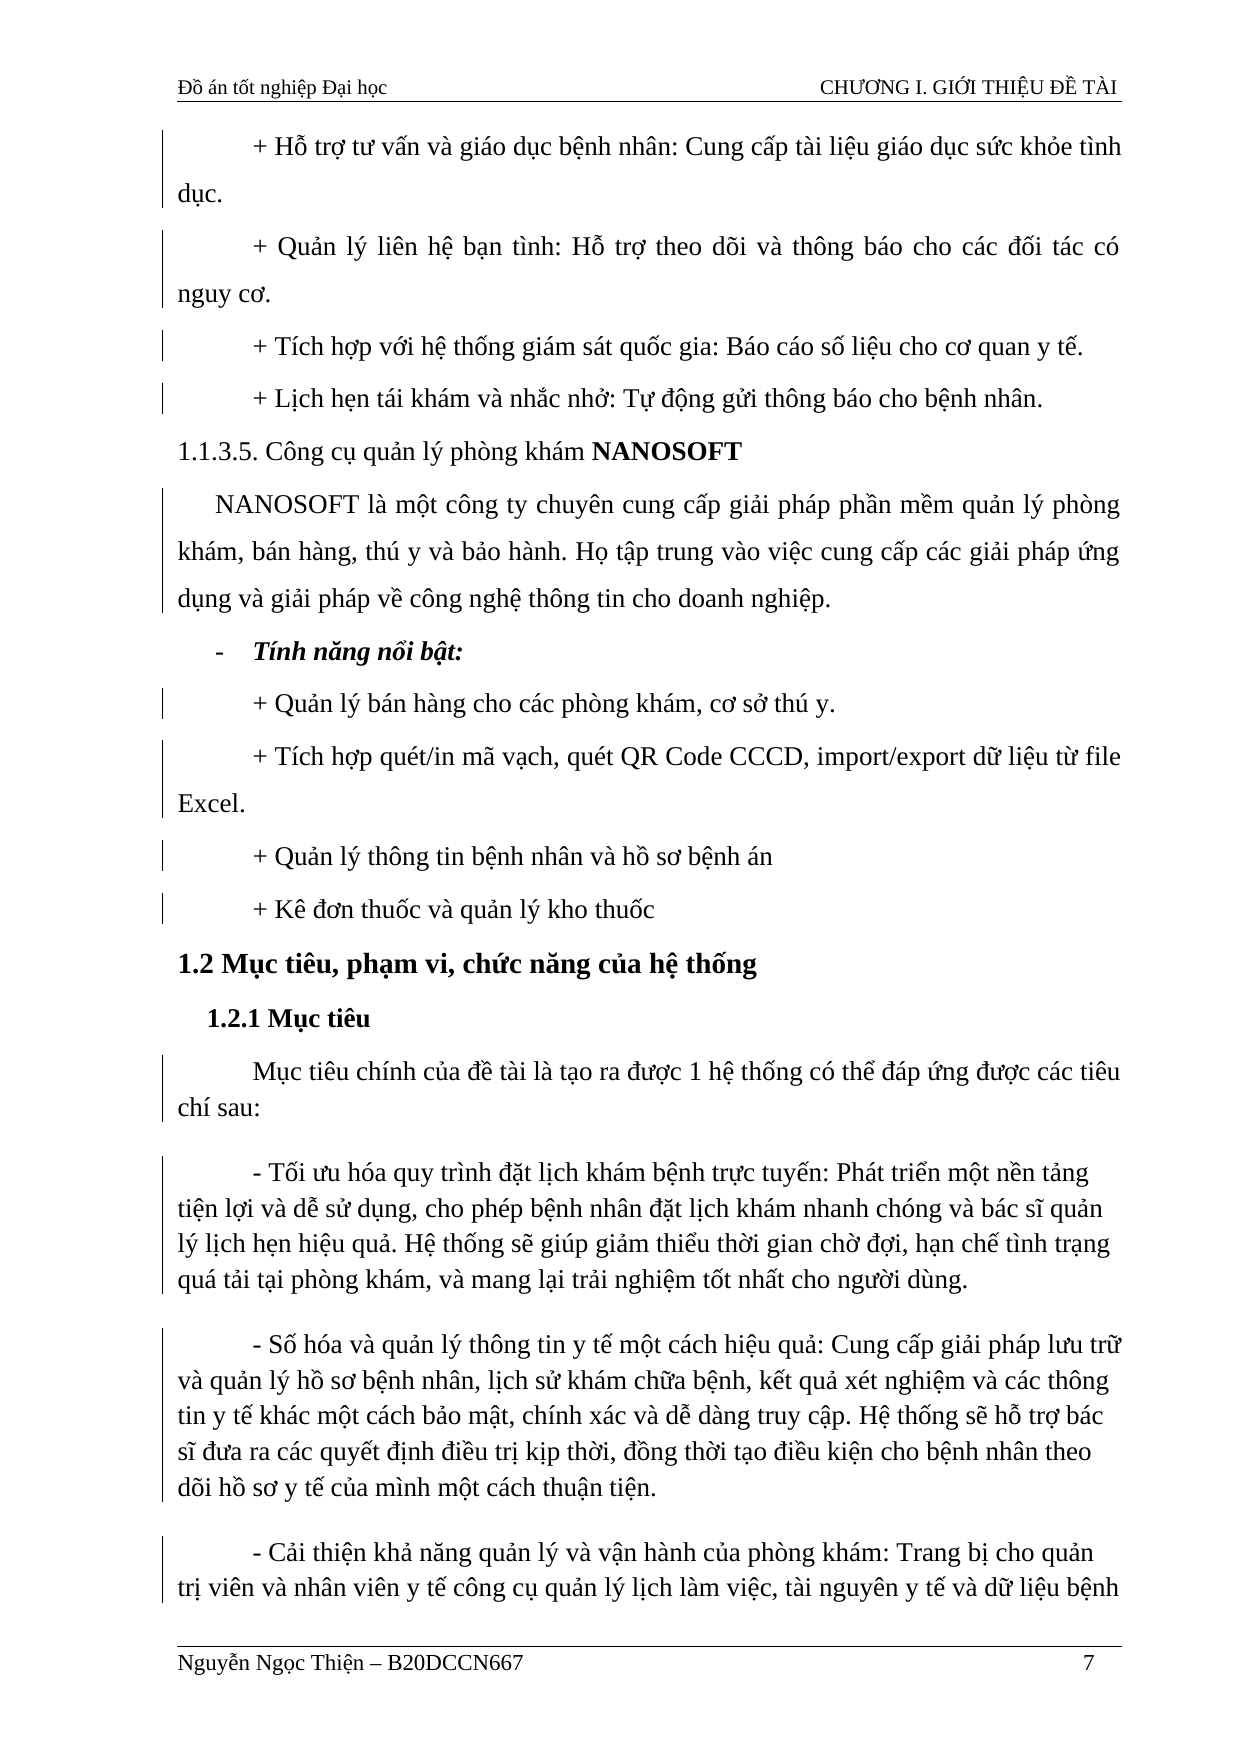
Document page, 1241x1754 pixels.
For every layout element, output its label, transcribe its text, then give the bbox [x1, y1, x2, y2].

text + Quản lý liên hệ bạn tình: Hỗ trợ theo dõi và thông báo cho các đối tác có nguy cơ. [177, 230, 1122, 308]
subtitle 1.2.1 Mục tiêu [207, 1002, 1122, 1033]
list Tính năng nổi bật: [215, 634, 1122, 666]
text + Lịch hẹn tái khám và nhắc nhở: Tự động gửi thông báo cho bệnh nhân. [177, 382, 1122, 414]
text - Tối ưu hóa quy trình đặt lịch khám bệnh trực tuyến: Phát triển một nền tảng tiện lợi và dễ sử dụng, cho phép bệnh nhân đặt lịch khám nhanh chóng và bác sĩ quản lý lịch hẹn hiệu quả. Hệ thống sẽ giúp giảm thiểu thời gian chờ đợi, hạn chế tình trạng quá tải tại phòng khám, và mang lại trải nghiệm tốt nhất cho người dùng. [177, 1156, 1122, 1294]
text + Kê đơn thuốc và quản lý kho thuốc [177, 893, 1122, 924]
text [177, 1536, 1122, 1603]
text - Số hóa và quản lý thông tin y tế một cách hiệu quả: Cung cấp giải pháp lưu trữ và quản lý hồ sơ bệnh nhân, lịch sử khám chữa bệnh, kết quả xét nghiệm và các thông tin y tế khác một cách bảo mật, chính xác và dễ dàng truy cập. Hệ thống sẽ hỗ trợ bác sĩ đưa ra các quyết định điều trị kịp thời, đồng thời tạo điều kiện cho bệnh nhân theo dõi hồ sơ y tế của mình một cách thuận tiện. [177, 1328, 1122, 1502]
text + Tích hợp với hệ thống giám sát quốc gia: Báo cáo số liệu cho cơ quan y tế. [177, 329, 1122, 361]
text 1.1.3.5. Công cụ quản lý phòng khám NANOSOFT [177, 435, 1122, 467]
text + Quản lý bán hàng cho các phòng khám, cơ sở thú y. [177, 687, 1122, 719]
text + Hỗ trợ tư vấn và giáo dục bệnh nhân: Cung cấp tài liệu giáo dục sức khỏe tình dục. [177, 130, 1122, 208]
text + Quản lý thông tin bệnh nhân và hồ sơ bệnh án [177, 840, 1122, 871]
text Mục tiêu chính của đề tài là tạo ra được 1 hệ thống có thể đáp ứng được các tiêu chí sau: [177, 1055, 1122, 1122]
text NANOSOFT là một công ty chuyên cung cấp giải pháp phần mềm quản lý phòng khám, bán hàng, thú y và bảo hành. Họ tập trung vào việc cung cấp các giải pháp ứng dụng và giải pháp về công nghệ thông tin cho doanh nghiệp. [177, 488, 1122, 613]
subtitle 1.2 Mục tiêu, phạm vi, chức năng của hệ thống [177, 946, 1122, 979]
text + Tích hợp quét/in mã vạch, quét QR Code CCCD, import/export dữ liệu từ file Excel. [177, 740, 1122, 818]
